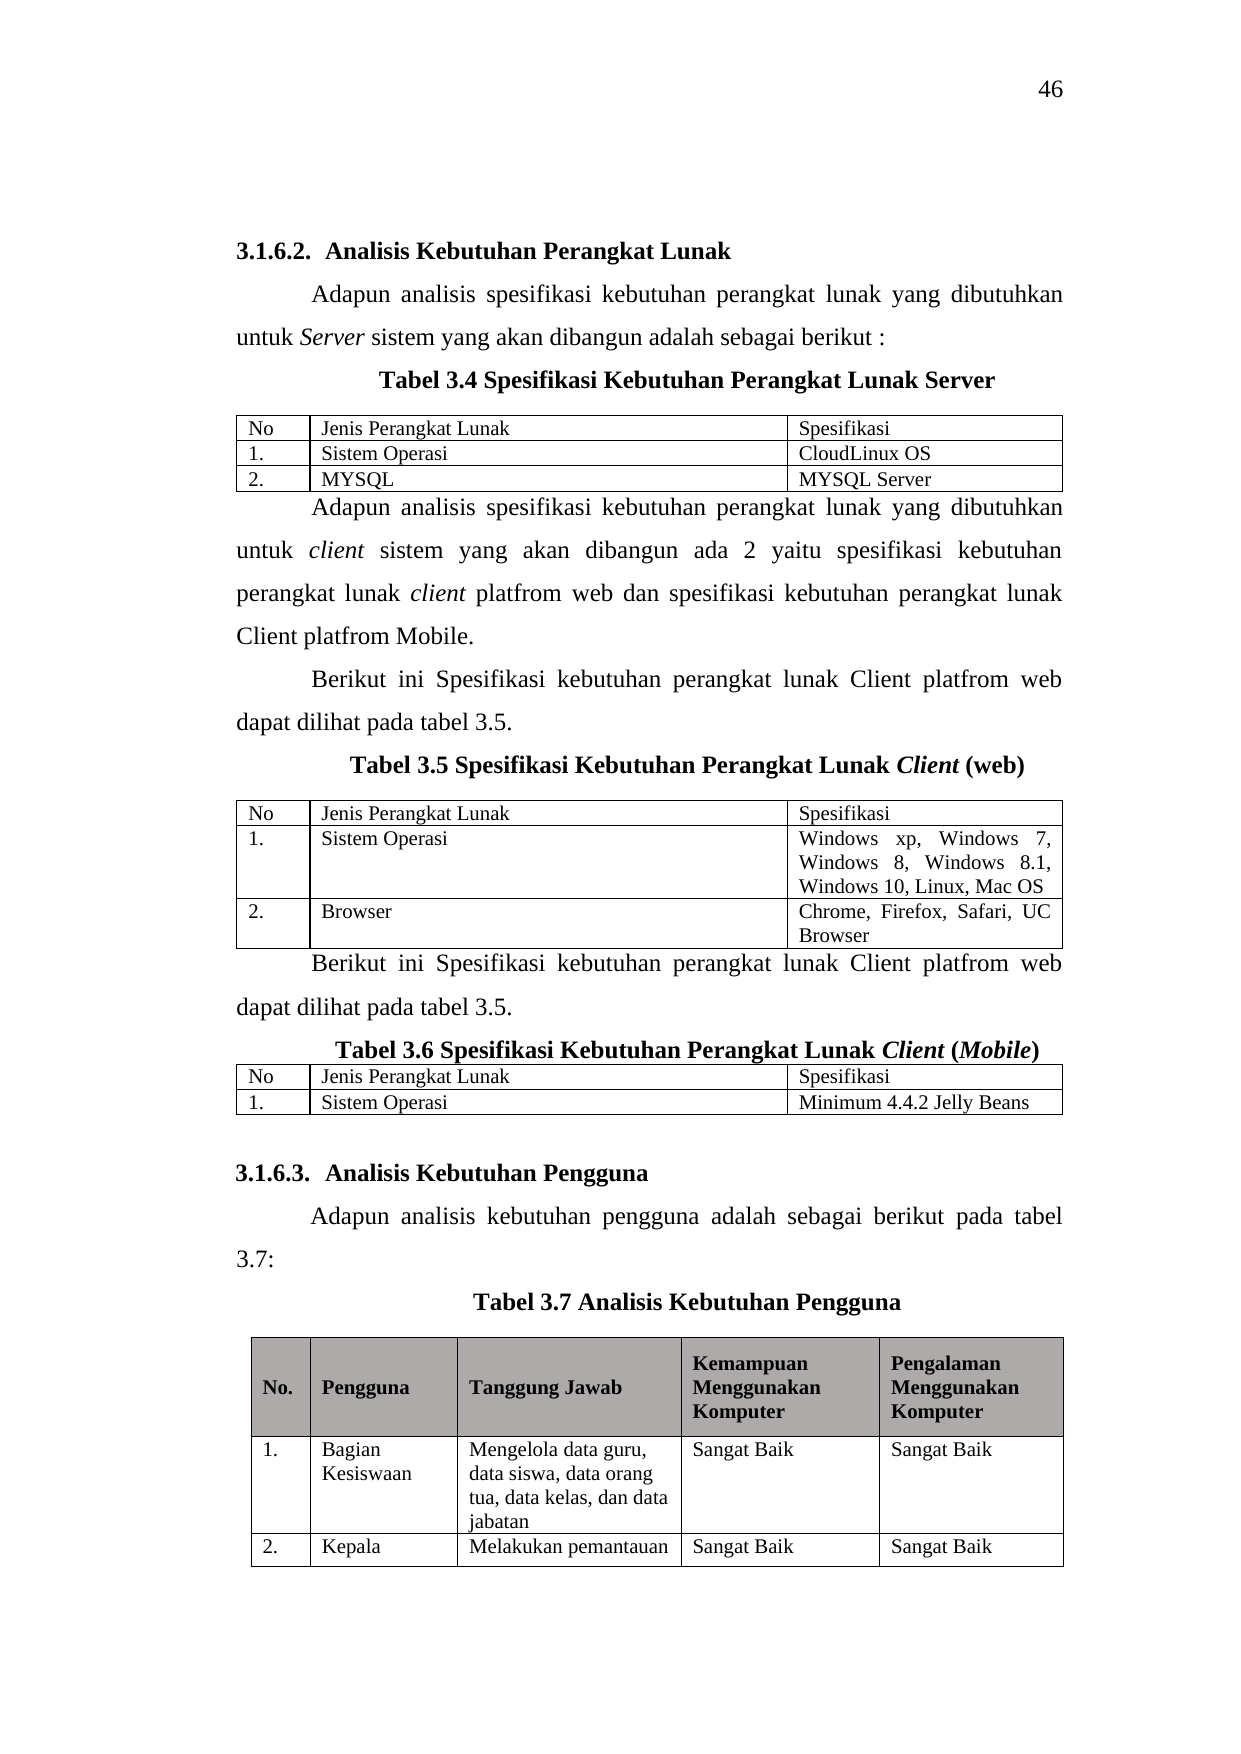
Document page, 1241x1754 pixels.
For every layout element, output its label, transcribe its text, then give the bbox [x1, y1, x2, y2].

table_cell Chrome, Firefox, Safari, UC Browser [788, 899, 1062, 947]
table_cell Sangat Baik [682, 1437, 879, 1533]
table_cell Mengelola data guru, data siswa, data orang tua, data kelas, dan data jabatan [458, 1437, 681, 1533]
table_header Jenis Perangkat Lunak [311, 801, 787, 825]
table_header Spesifikasi [788, 801, 1062, 825]
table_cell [458, 1534, 681, 1566]
table_cell Sistem Operasi [311, 1090, 787, 1114]
subtitle Analisis Kebutuhan Perangkat Lunak [236, 236, 1063, 265]
table_header Pengalaman Menggunakan Komputer [880, 1338, 1063, 1436]
table_cell 1. [237, 1090, 309, 1114]
table_header Jenis Perangkat Lunak [311, 416, 787, 440]
table_header Pengguna [311, 1338, 457, 1436]
text Berikut ini Spesifikasi kebutuhan perangkat lunak Client platfrom web dapat dilihat pada tabel 3.5. [236, 949, 1063, 1020]
table_header Spesifikasi [788, 1065, 1062, 1088]
text Tabel 3.5 Spesifikasi Kebutuhan Perangkat Lunak Client (web) [236, 750, 1063, 779]
table_cell MYSQL Server [788, 466, 1062, 491]
table_cell Sistem Operasi [311, 441, 787, 465]
table_cell 1. [237, 826, 309, 898]
text Berikut ini Spesifikasi kebutuhan perangkat lunak Client platfrom web dapat dilihat pada tabel 3.5. [236, 664, 1063, 736]
table_cell Sistem Operasi [311, 826, 787, 898]
table_header Jenis Perangkat Lunak [311, 1065, 787, 1088]
table_cell 2. [237, 466, 309, 491]
text Adapun analisis kebutuhan pengguna adalah sebagai berikut pada tabel 3.7: [236, 1201, 1063, 1273]
table_header No [237, 416, 309, 440]
table_cell Browser [311, 899, 787, 947]
table_cell 2. [237, 899, 309, 947]
table_cell 2. [252, 1534, 310, 1566]
table_header Kemampuan Menggunakan Komputer [682, 1338, 879, 1436]
text Adapun analisis spesifikasi kebutuhan perangkat lunak yang dibutuhkan untuk client sistem yang akan dibangun ada 2 yaitu spesifikasi kebutuhan perangkat lunak client platfrom web dan spesifikasi kebutuhan perangkat lunak Client platfrom Mobile. [236, 492, 1063, 650]
subtitle Analisis Kebutuhan Pengguna [235, 1158, 1063, 1187]
table_header No. [252, 1338, 310, 1436]
text Tabel 3.6 Spesifikasi Kebutuhan Perangkat Lunak Client (Mobile) [236, 1035, 1063, 1063]
table_header Spesifikasi [788, 416, 1062, 440]
table_header No [237, 1065, 309, 1088]
table_cell Sangat Baik [880, 1534, 1063, 1566]
table_header Tanggung Jawab [458, 1338, 681, 1436]
table_cell Kepala Sekolah [311, 1534, 457, 1566]
table_cell Sangat Baik [682, 1534, 879, 1566]
table_cell Bagian Kesiswaan [311, 1437, 457, 1533]
table_cell Windows xp, Windows 7, Windows 8, Windows 8.1, Windows 10, Linux, Mac OS [788, 826, 1062, 898]
table_cell Sangat Baik [880, 1437, 1063, 1533]
table_cell CloudLinux OS [788, 441, 1062, 465]
text Tabel 3.7 Analisis Kebutuhan Pengguna [236, 1287, 1063, 1316]
table_cell 1. [252, 1437, 310, 1533]
table_cell MYSQL [311, 466, 787, 491]
text Adapun analisis spesifikasi kebutuhan perangkat lunak yang dibutuhkan untuk Server sistem yang akan dibangun adalah sebagai berikut : [236, 279, 1063, 351]
table_cell 1. [237, 441, 309, 465]
table_header No [237, 801, 309, 825]
text Tabel 3.4 Spesifikasi Kebutuhan Perangkat Lunak Server [236, 366, 1063, 394]
table_cell Minimum 4.4.2 Jelly Beans [788, 1090, 1062, 1114]
